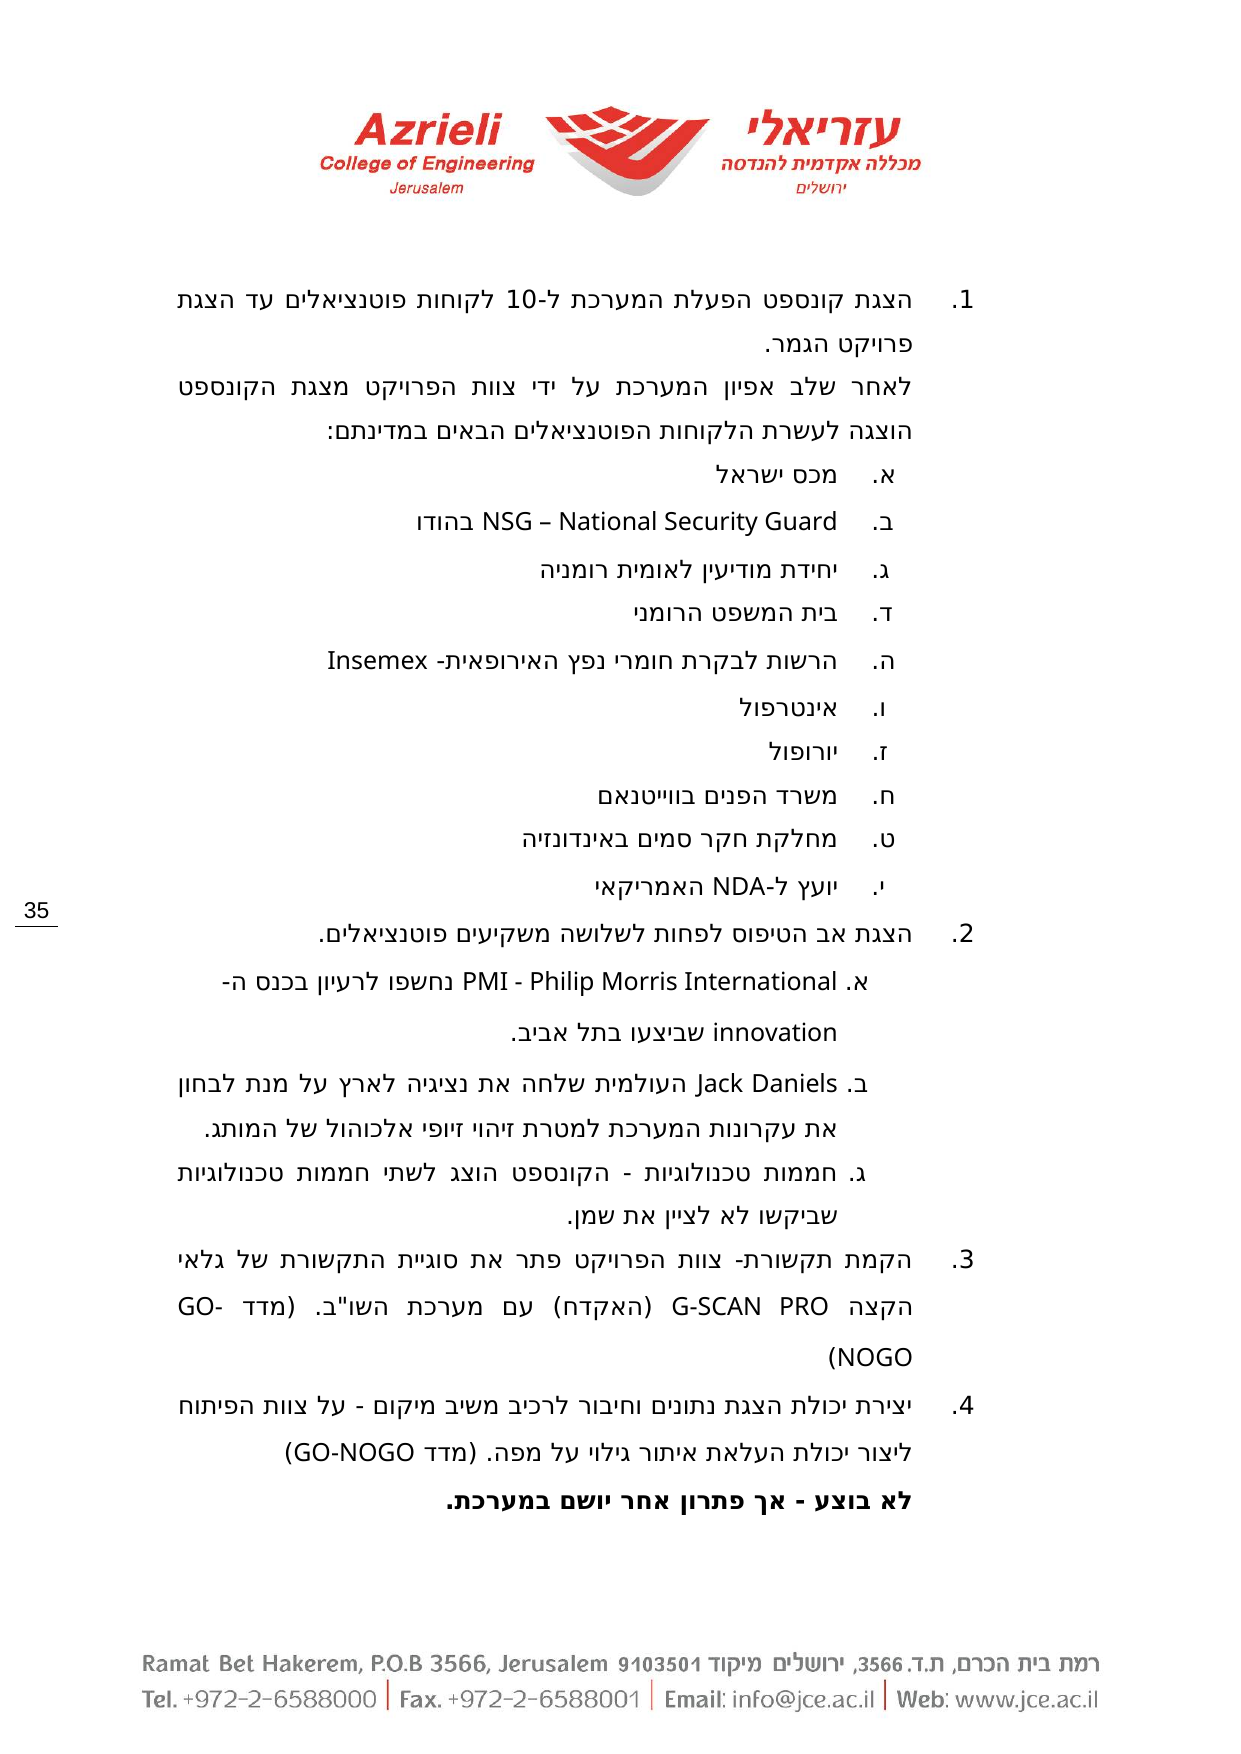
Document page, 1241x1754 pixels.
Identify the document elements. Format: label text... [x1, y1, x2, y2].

list חממות טכנולוגיות - הקונספט הוצג לשתי חממות טכנולוגיות שביקשו לא לציין את שמן. [177, 1158, 857, 1231]
list הצגת קונספט הפעלת המערכת ל-10 לקוחות פוטנציאלים עד הצגת פרויקט הגמר. [177, 285, 951, 358]
list הרשות לבקרת חומרי נפץ האירופאית- Insemex [177, 642, 871, 676]
list NSG – National Security Guard בהודו [177, 504, 871, 538]
list הקמת תקשורת- צוות הפרויקט פתר את סוגיית התקשורת של גלאי הקצה G-SCAN PRO (האקדח) עם מערכת השו"ב. (מדד GO-NOGO) [177, 1245, 951, 1374]
list יורופול [177, 737, 871, 766]
picture [42, 44, 1199, 221]
list יועץ ל-NDA האמריקאי [177, 868, 871, 902]
list PMI - Philip Morris International נחשפו לרעיון בכנס ה- innovation שביצעו בתל אביב. [177, 963, 857, 1048]
list יצירת יכולת הצגת נתונים וחיבור לרכיב משיב מיקום - על צוות הפיתוח ליצור יכולת העלאת איתור גילוי על מפה. (מדד GO-NOGO) [177, 1391, 951, 1469]
list מכס ישראל [177, 460, 871, 489]
list מחלקת חקר סמים באינדונזיה [177, 825, 871, 854]
list Jack Daniels העולמית שלחה את נציגיה לארץ על מנת לבחון את עקרונות המערכת למטרת זיהוי זיופי אלכוהול של המותג. [177, 1065, 857, 1143]
list משרד הפנים בווייטנאם [177, 781, 871, 810]
picture [107, 1633, 1133, 1742]
list הצגת אב הטיפוס לפחות לשלושה משקיעים פוטנציאלים. [177, 919, 951, 949]
list בית המשפט הרומני [177, 599, 871, 628]
text לאחר שלב אפיון המערכת על ידי צוות הפרויקט מצגת הקונספט הוצגה לעשרת הלקוחות הפוטנציאלים הבאים במדינתם: [177, 373, 913, 446]
list אינטרפול [177, 693, 871, 723]
text לא בוצע - אך פתרון אחר יושם במערכת. [177, 1486, 913, 1515]
list יחידת מודיעין לאומית רומניה [177, 555, 871, 584]
